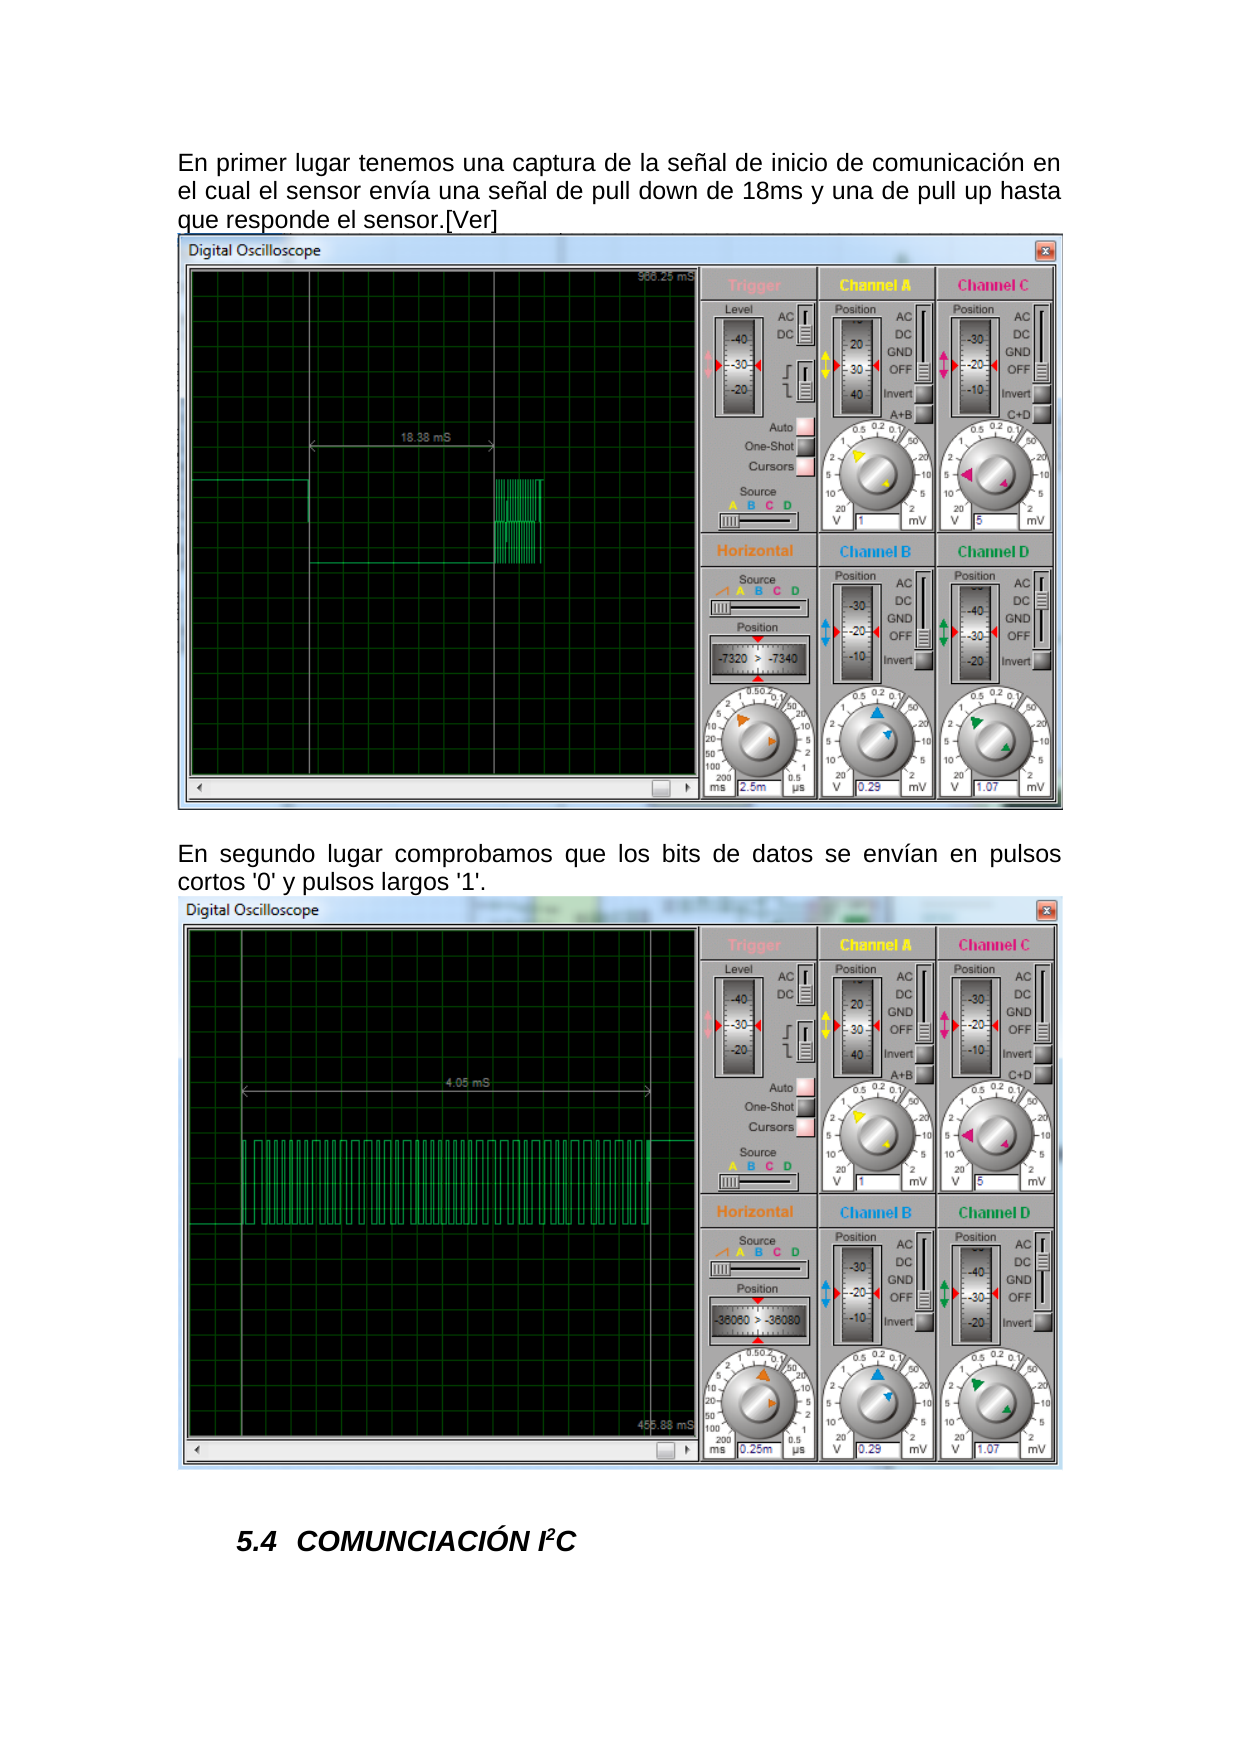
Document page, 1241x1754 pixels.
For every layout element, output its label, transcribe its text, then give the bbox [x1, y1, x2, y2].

picture [177, 233, 1063, 810]
text En primer lugar tenemos una captura de la señal de inicio de comunicación en el cual el sensor envía una señal de pull down de 18ms y una de pull up hasta que responde el sensor.[Ver] [177, 148, 1063, 233]
subtitle COMUNCIACIÓN I2C [236, 1524, 1063, 1558]
text En segundo lugar comprobamos que los bits de datos se envían en pulsos cortos '0' y pulsos largos '1'. [177, 838, 1063, 896]
picture [177, 896, 1063, 1471]
